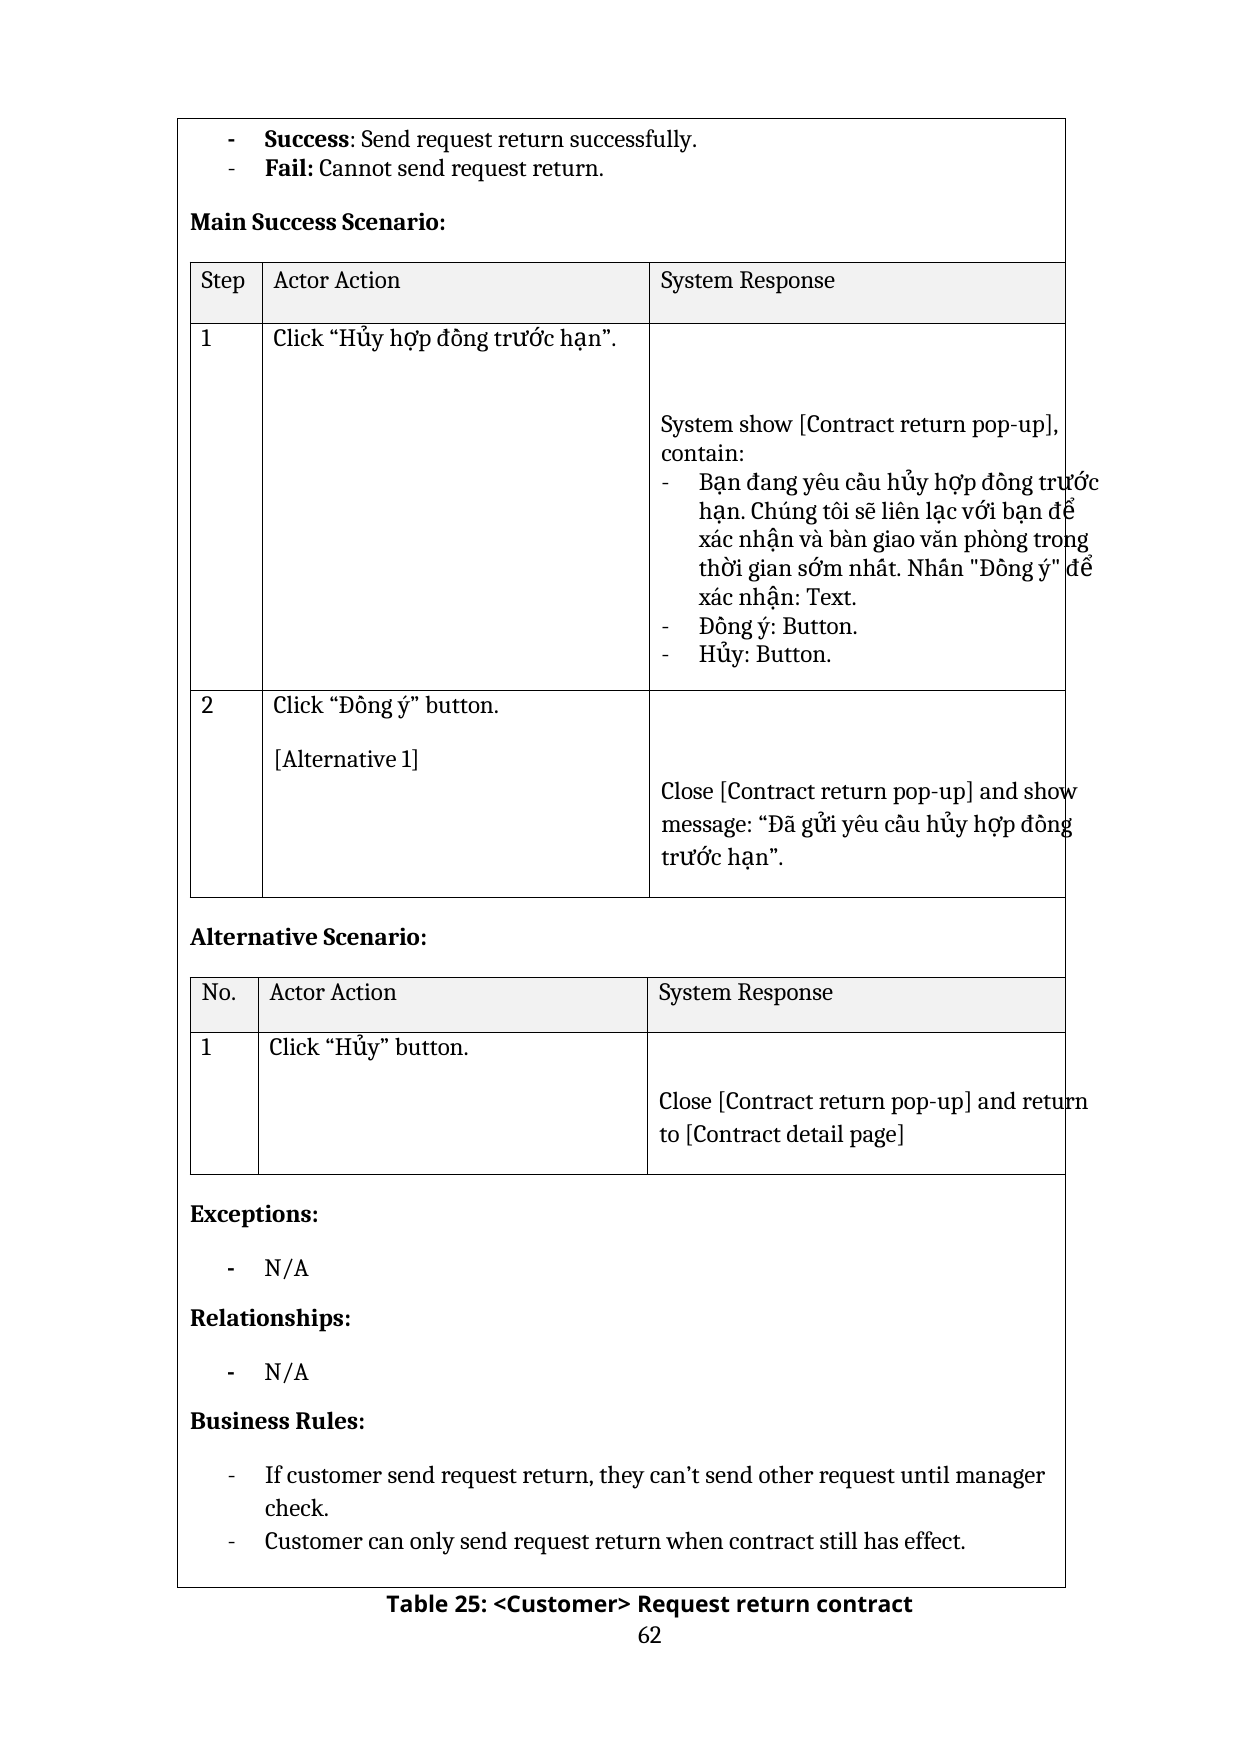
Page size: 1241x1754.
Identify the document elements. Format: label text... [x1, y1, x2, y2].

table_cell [178, 119, 1065, 1587]
